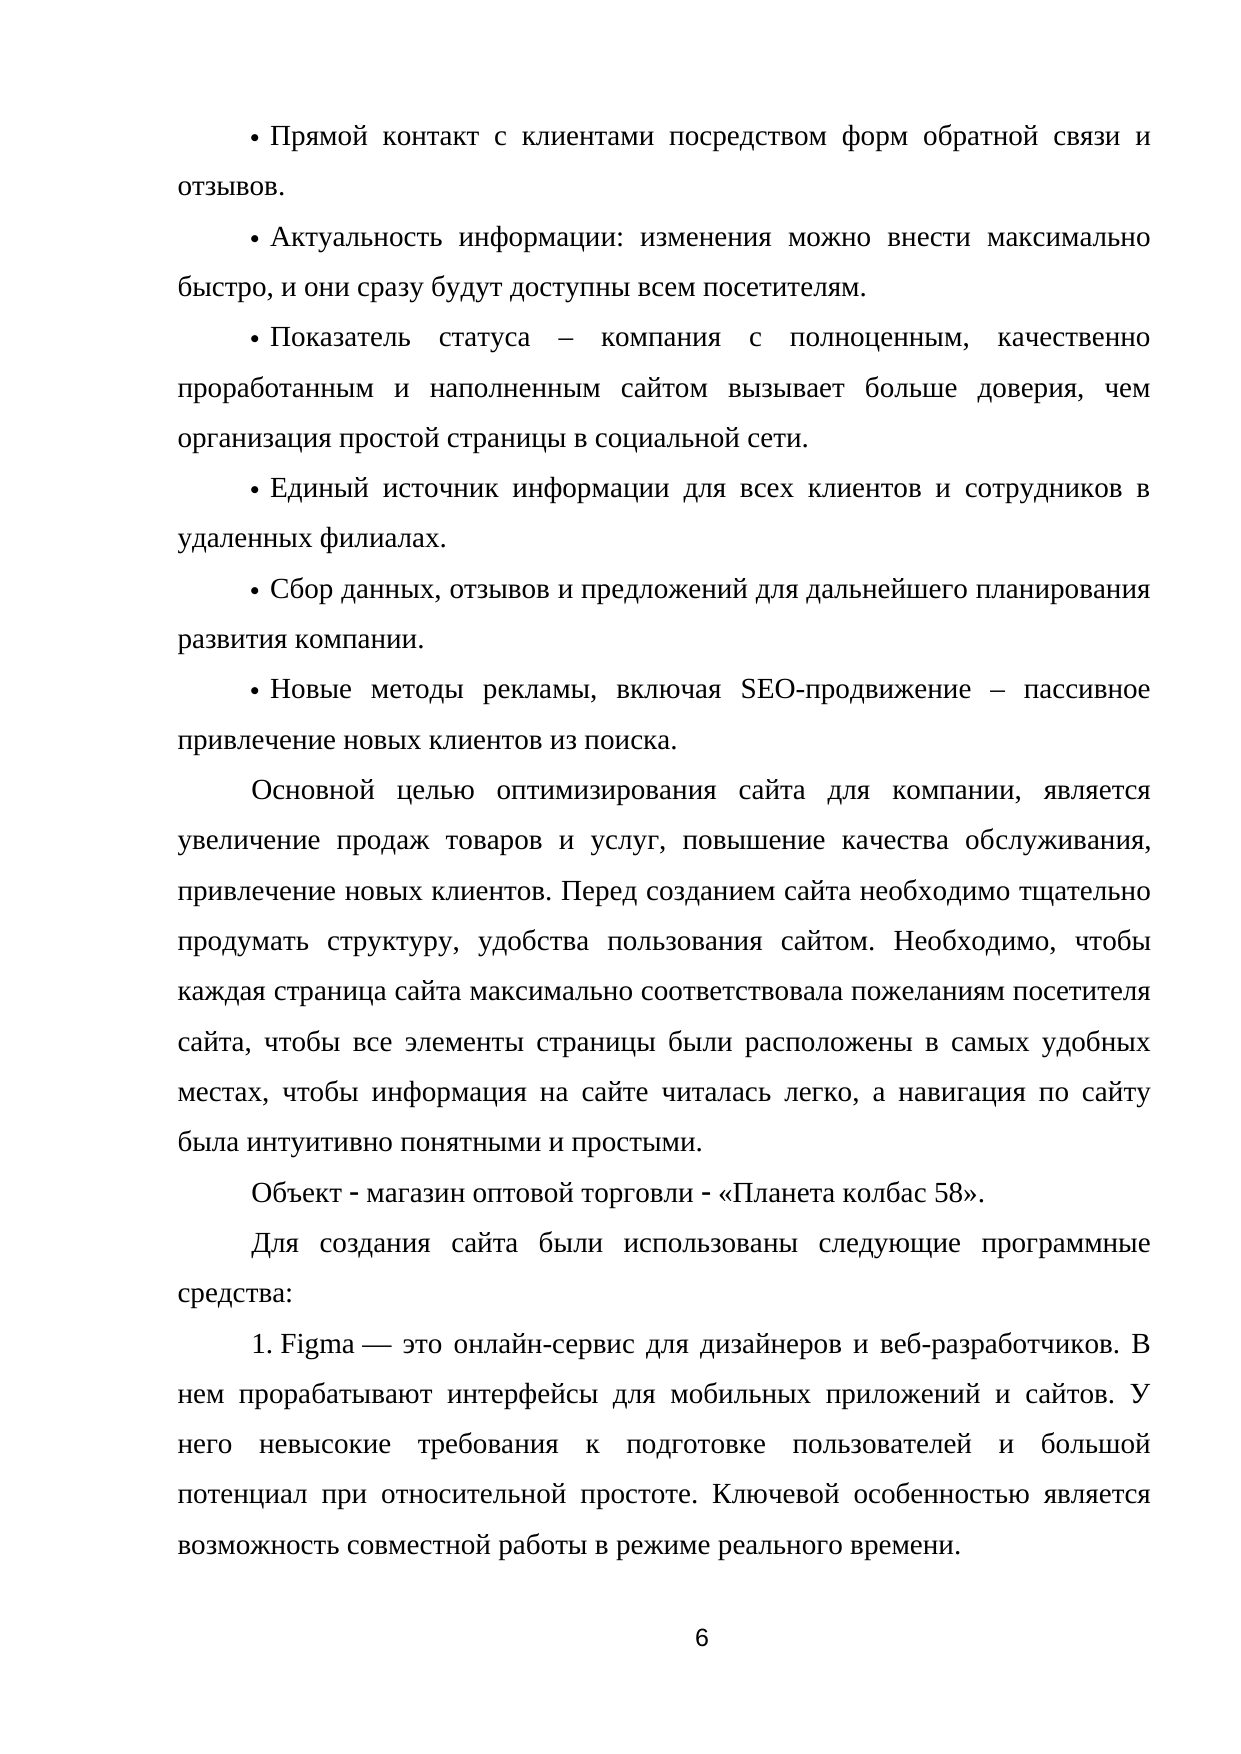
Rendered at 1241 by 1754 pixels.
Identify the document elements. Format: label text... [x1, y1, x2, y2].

text Объект магазин оптовой торговли «Планета колбас 58». [177, 1175, 1152, 1208]
list Показатель статуса – компания с полноценным, качественно проработанным и наполненным сайтом вызывает больше доверия, чем организация простой страницы в социальной сети. [177, 319, 1152, 453]
list Figma — это онлайн-сервис для дизайнеров и веб-разработчиков. В нем прорабатывают интерфейсы для мобильных приложений и сайтов. У него невысокие требования к подготовке пользователей и большой потенциал при относительной простоте. Ключевой особенностью является возможность совместной работы в режиме реального времени. [177, 1326, 1152, 1561]
list Актуальность информации: изменения можно внести максимально быстро, и они сразу будут доступны всем посетителям. [177, 219, 1152, 303]
list Для создания сайта были использованы следующие программные средства: [177, 1225, 1152, 1309]
list Единый источник информации для всех клиентов и сотрудников в удаленных филиалах. [177, 470, 1152, 554]
text Основной целью оптимизирования сайта для компании, является увеличение продаж товаров и услуг, повышение качества обслуживания, привлечение новых клиентов. Перед созданием сайта необходимо тщательно продумать структуру, удобства пользования сайтом. Необходимо, чтобы каждая страница сайта максимально соответствовала пожеланиям посетителя сайта, чтобы все элементы страницы были расположены в самых удобных местах, чтобы информация на сайте читалась легко, а навигация по сайту была интуитивно понятными и простыми. [177, 772, 1152, 1158]
list Новые методы рекламы, включая SEO-продвижение – пассивное привлечение новых клиентов из поиска. [177, 672, 1152, 755]
list Сбор данных, отзывов и предложений для дальнейшего планирования развития компании. [177, 571, 1152, 655]
list Прямой контакт с клиентами посредством форм обратной связи и отзывов. [177, 118, 1152, 202]
